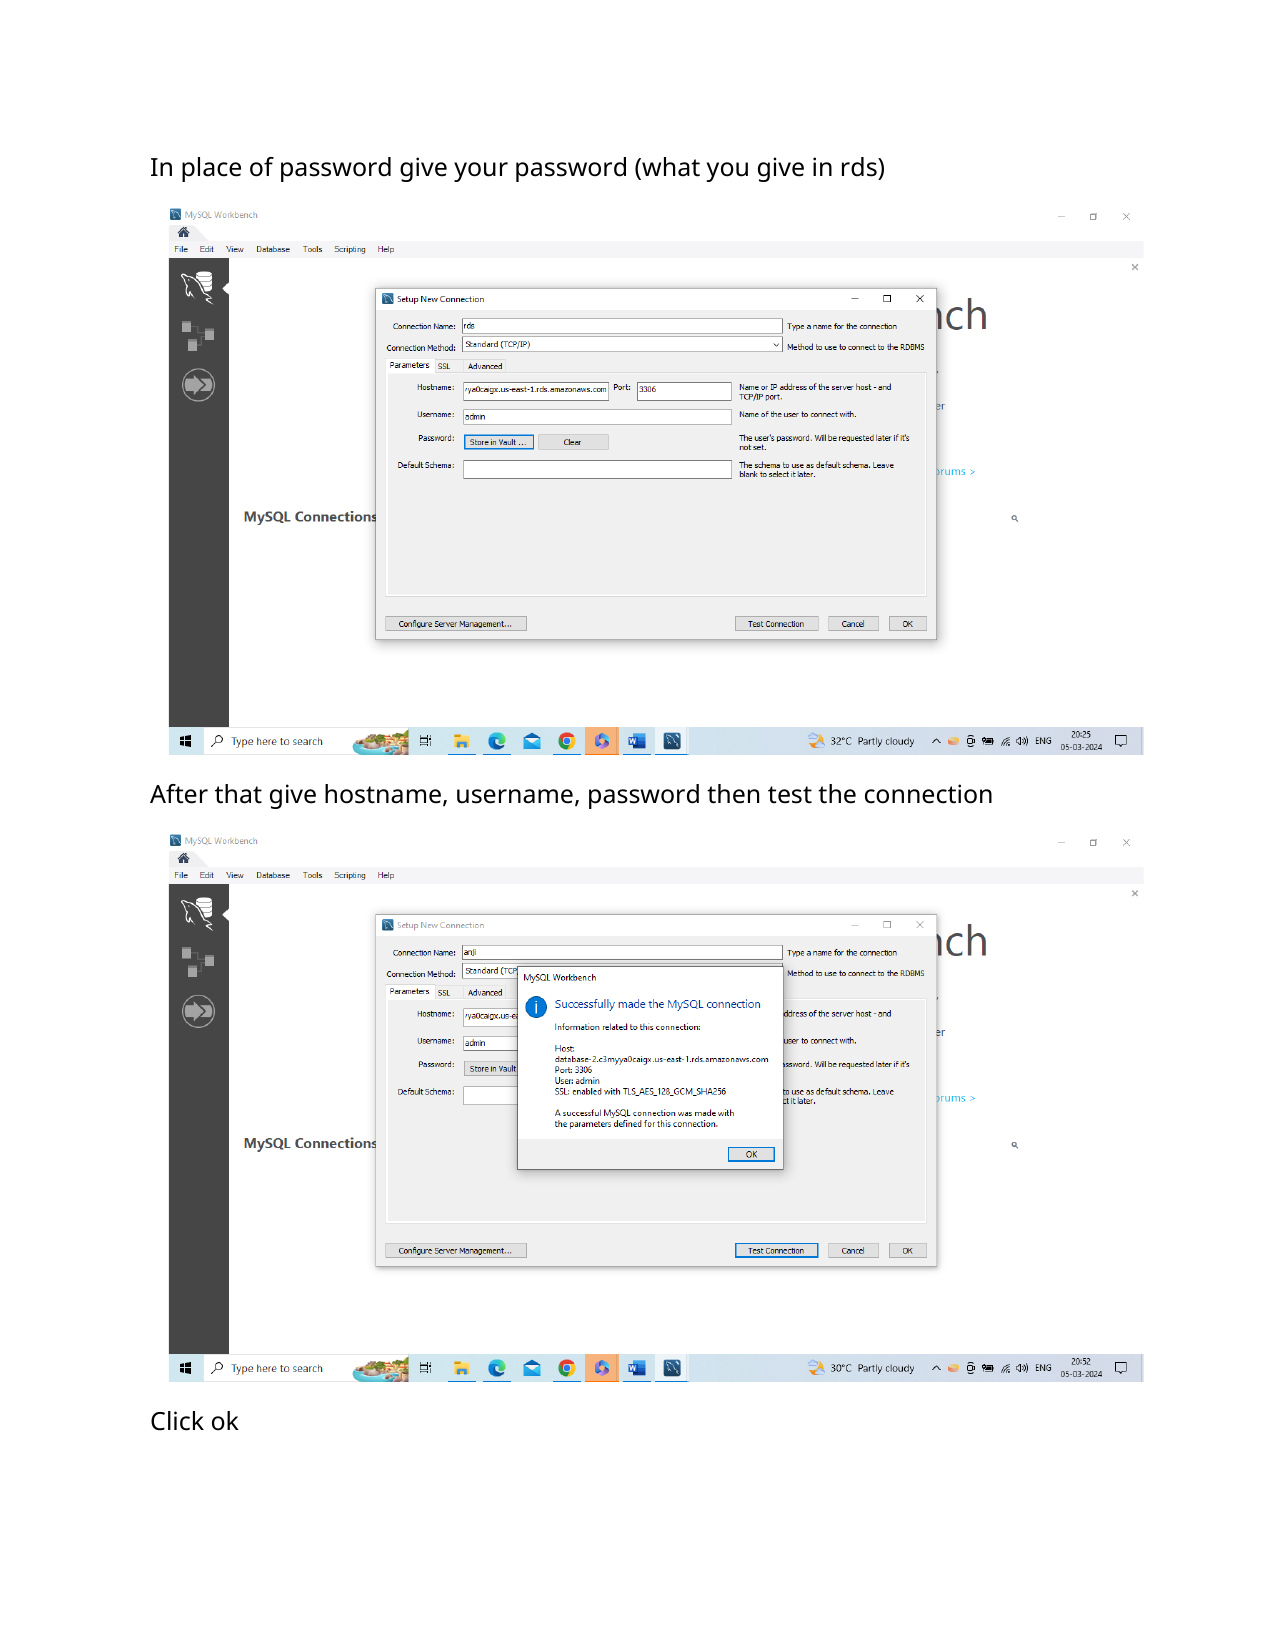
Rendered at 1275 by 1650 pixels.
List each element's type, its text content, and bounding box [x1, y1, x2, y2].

text Click ok [150, 1403, 1125, 1437]
text After that give hostname, username, password then test the connection [150, 777, 1125, 811]
text In place of password give your password (what you give in rds) [150, 150, 1125, 184]
